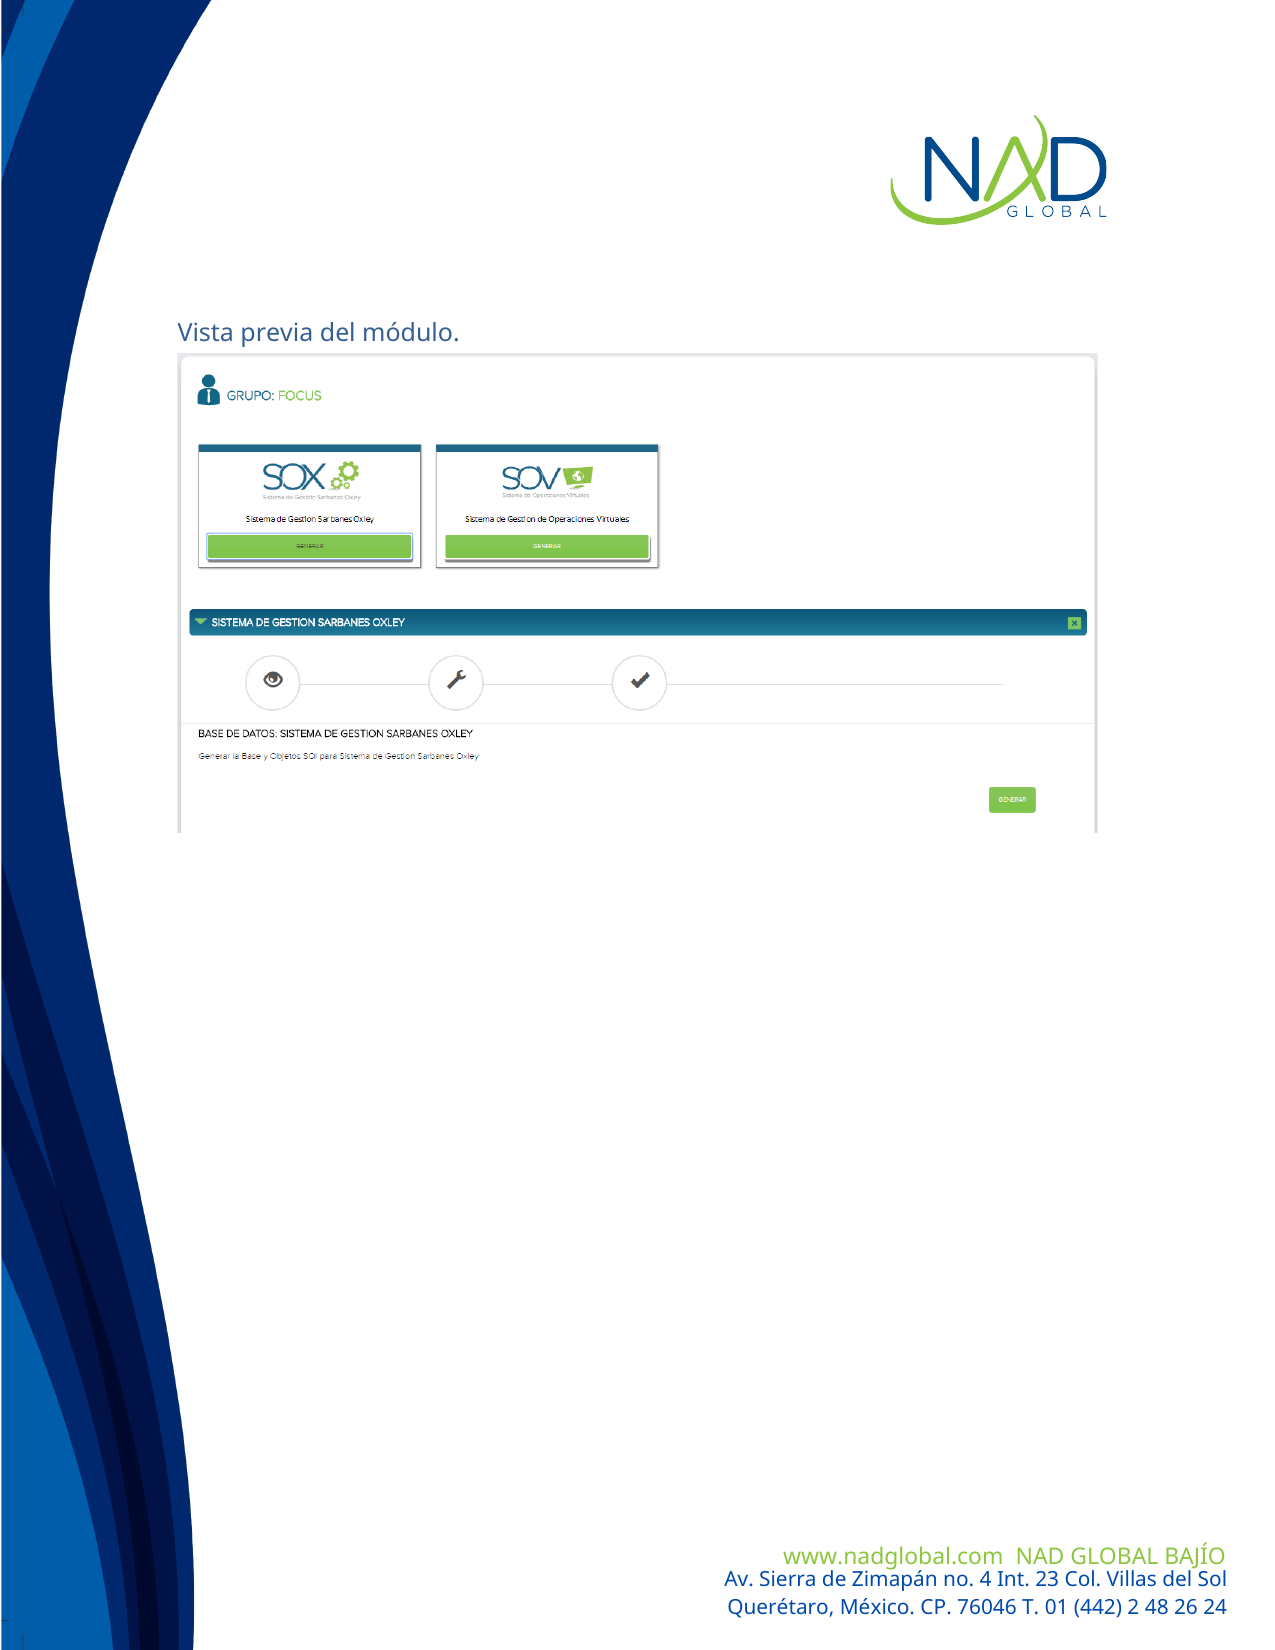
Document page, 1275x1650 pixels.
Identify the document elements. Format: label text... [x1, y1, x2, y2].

picture [177, 353, 1098, 833]
picture [890, 115, 1107, 225]
subtitle Vista previa del módulo. [177, 314, 1098, 348]
picture [0, 0, 216, 1647]
